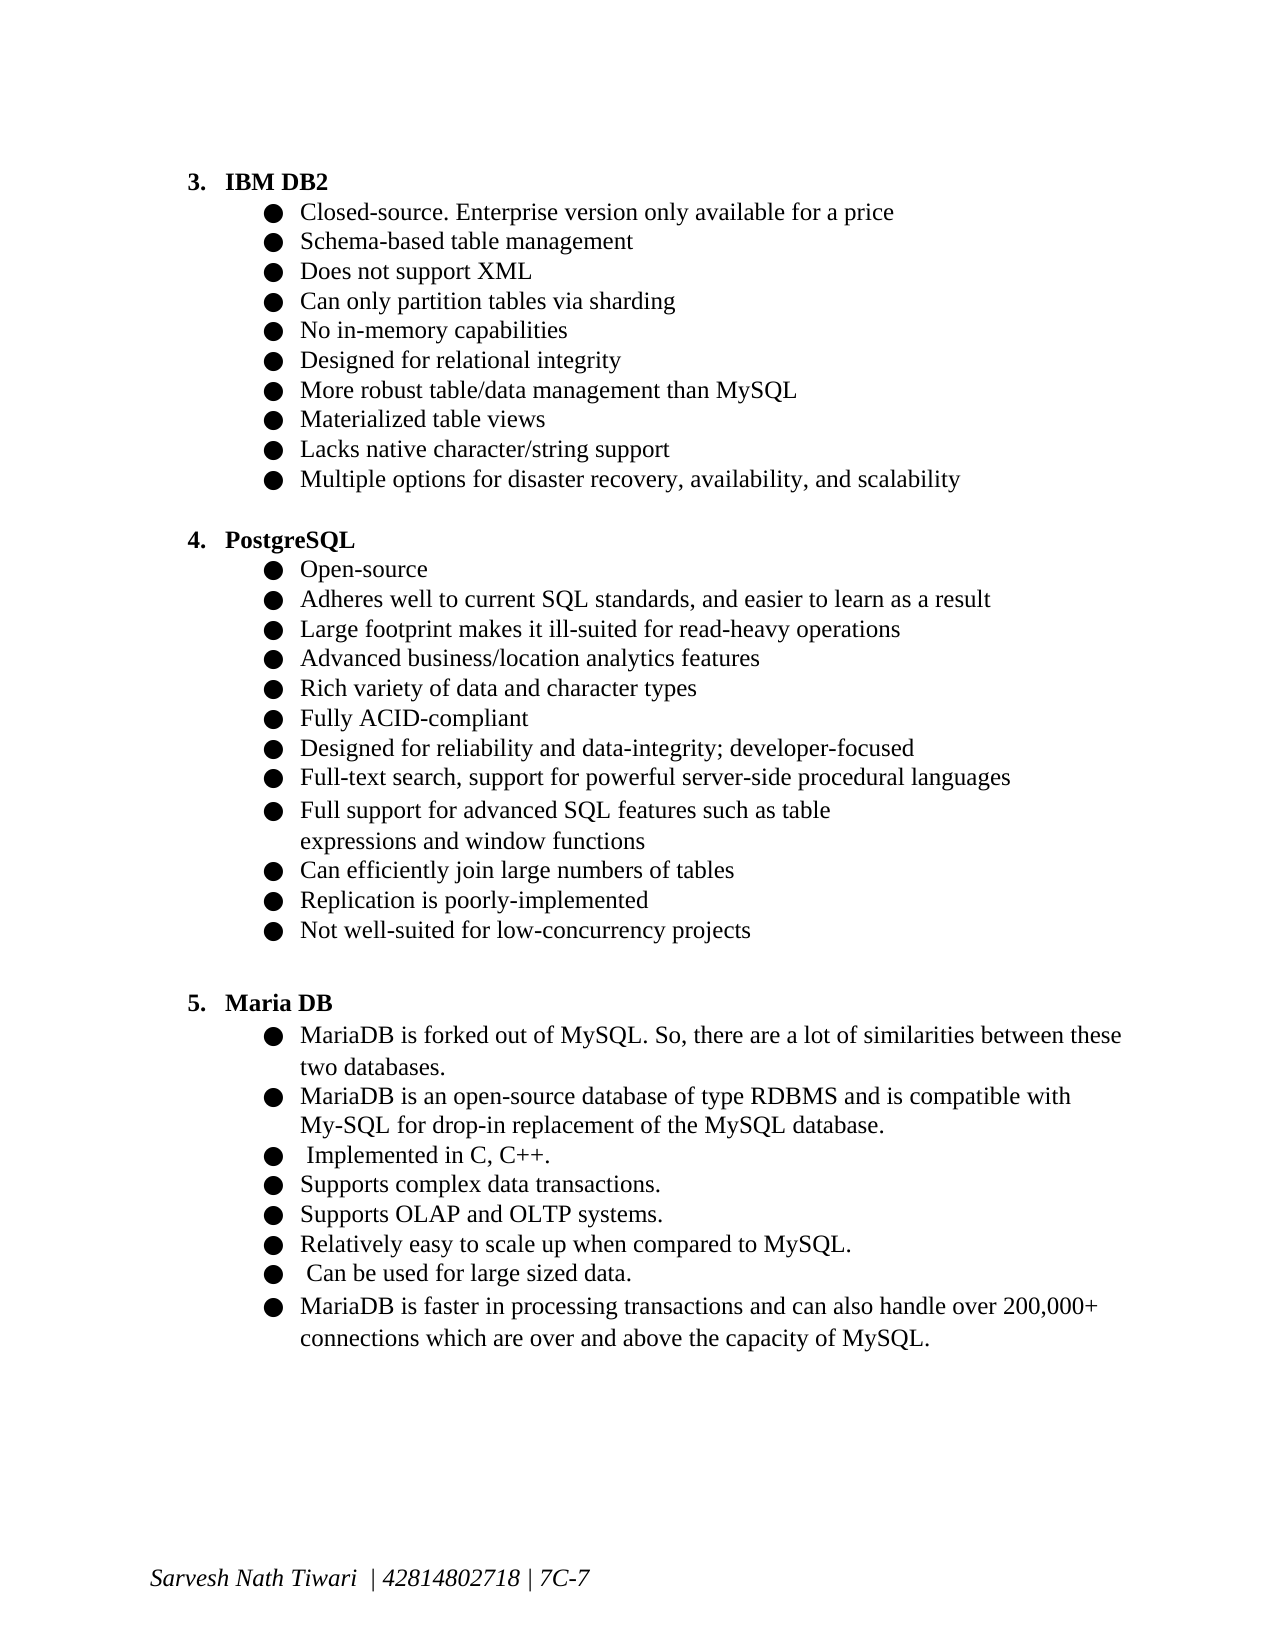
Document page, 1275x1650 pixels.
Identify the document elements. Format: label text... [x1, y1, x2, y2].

list Closed-source. Enterprise version only available for a price [262, 196, 1237, 226]
list Multiple options for disaster recovery, availability, and scalability [262, 463, 1237, 493]
list Not well-suited for low-concurrency projects [262, 914, 1237, 944]
list Relatively easy to scale up when compared to MySQL. [262, 1228, 1237, 1258]
list No in-memory capabilities [262, 315, 1237, 345]
subtitle Maria DB [187, 989, 1237, 1017]
subtitle IBM DB2 [187, 167, 1237, 196]
list Rich variety of data and character types [262, 673, 1237, 702]
list Open-source [262, 554, 1237, 584]
list Designed for reliability and data-integrity; developer-focused [262, 732, 1237, 762]
list Full-text search, support for powerful server-side procedural languages [262, 762, 1237, 792]
list Adheres well to current SQL standards, and easier to learn as a result [262, 584, 1237, 613]
list Supports complex data transactions. [262, 1169, 1237, 1199]
subtitle PostgreSQL [187, 526, 1237, 554]
list Schema-based table management [262, 226, 1237, 256]
list Full support for advanced SQL features such as table expressions and window functions [262, 792, 953, 855]
list Designed for relational integrity [262, 345, 1237, 374]
list Lacks native character/string support [262, 434, 1237, 463]
list Does not support XML [262, 256, 1237, 285]
list Advanced business/location analytics features [262, 643, 1237, 673]
list Fully ACID-compliant [262, 702, 1237, 732]
list MariaDB is forked out of MySQL. So, there are a lot of similarities between these two databases. [262, 1017, 1122, 1081]
text My-SQL for drop-in replacement of the MySQL database. [300, 1111, 1237, 1139]
list MariaDB is an open-source database of type RDBMS and is compatible with [262, 1082, 1237, 1110]
list More robust table/data management than MySQL [262, 374, 1237, 404]
list Materialized table views [262, 404, 1237, 434]
list Can efficiently join large numbers of tables [262, 856, 1237, 884]
list Large footprint makes it ill-suited for read-heavy operations [262, 613, 1237, 643]
list Can only partition tables via sharding [262, 285, 1237, 315]
list Can be used for large sized data. [262, 1258, 1237, 1288]
list Implemented in C, C++. [262, 1139, 1237, 1169]
list MariaDB is faster in processing transactions and can also handle over 200,000+ connections which are over and above the capacity of MySQL. [262, 1288, 1099, 1351]
list Replication is poorly-implemented [262, 884, 1237, 914]
list Supports OLAP and OLTP systems. [262, 1199, 1237, 1228]
